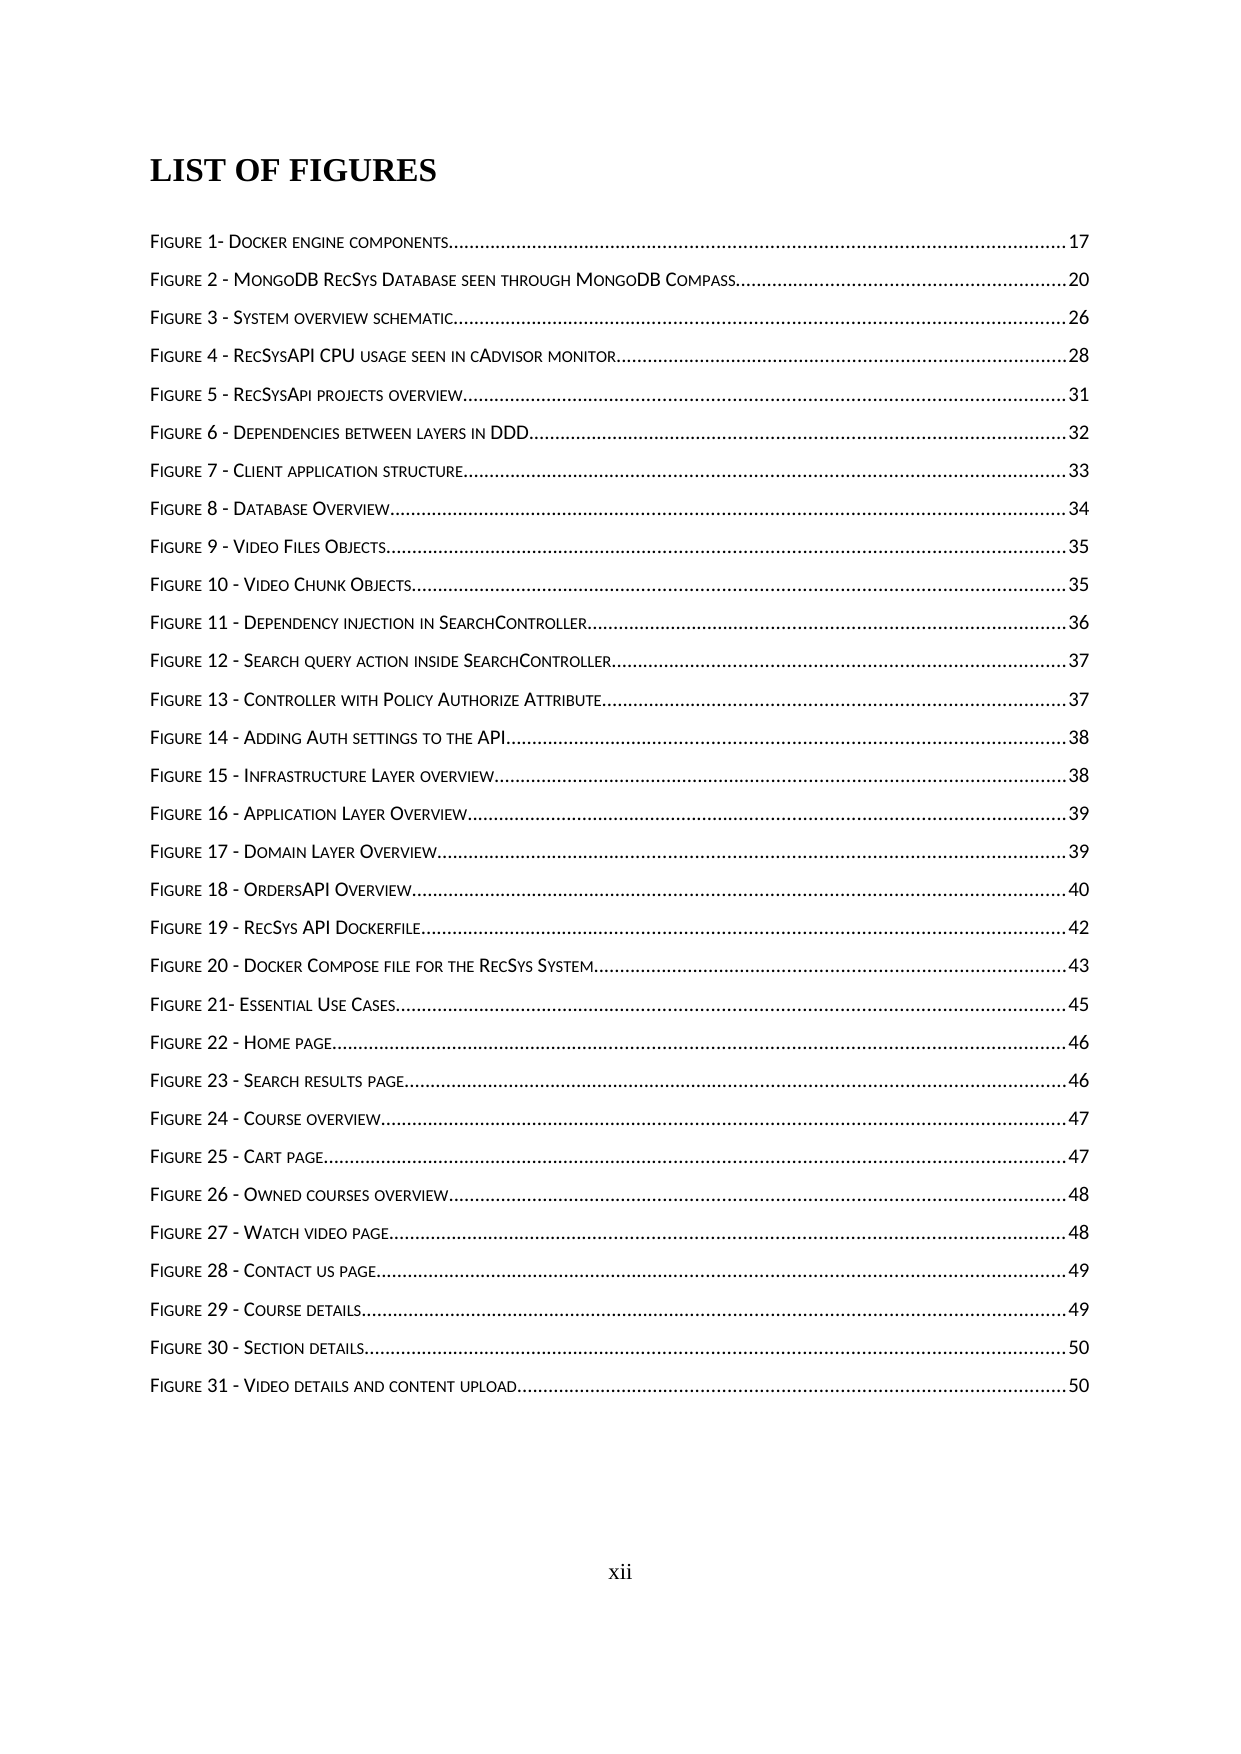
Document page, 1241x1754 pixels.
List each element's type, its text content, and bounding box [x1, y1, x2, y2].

text Figure 28 - Contact us page 49 [150, 1258, 1090, 1283]
text Figure 1- Docker engine components 17 [150, 228, 1090, 254]
text Figure 10 - Video Chunk Objects 35 [150, 571, 1090, 597]
text Figure 25 - Cart page 47 [150, 1143, 1090, 1169]
text Figure 27 - Watch video page 48 [150, 1219, 1090, 1245]
text Figure 18 - OrdersAPI Overview 40 [150, 876, 1090, 902]
text Figure 29 - Course details 49 [150, 1296, 1090, 1321]
text Figure 26 - Owned courses overview 48 [150, 1181, 1090, 1207]
text Figure 21- Essential Use Cases 45 [150, 991, 1090, 1016]
text Figure 11 - Dependency injection in SearchController 36 [150, 609, 1090, 635]
text Figure 4 - RecSysAPI CPU usage seen in cAdvisor monitor 28 [150, 343, 1090, 368]
text Figure 16 - Application Layer Overview 39 [150, 800, 1090, 826]
text Figure 9 - Video Files Objects 35 [150, 533, 1090, 559]
text Figure 8 - Database Overview 34 [150, 495, 1090, 521]
text Figure 15 - Infrastructure Layer overview 38 [150, 762, 1090, 787]
text Figure 30 - Section details 50 [150, 1334, 1090, 1359]
text Figure 3 - System overview schematic 26 [150, 304, 1090, 330]
text Figure 17 - Domain Layer Overview 39 [150, 838, 1090, 864]
text Figure 22 - Home page 46 [150, 1029, 1090, 1054]
text LIST OF FIGURES [150, 150, 1090, 188]
text Figure 2 - MongoDB RecSys Database seen through MongoDB Compass 20 [150, 266, 1090, 292]
text Figure 31 - Video details and content upload 50 [150, 1372, 1090, 1397]
text Figure 23 - Search results page 46 [150, 1067, 1090, 1092]
text Figure 7 - Client application structure 33 [150, 457, 1090, 482]
text Figure 14 - Adding Auth settings to the API 38 [150, 724, 1090, 749]
text Figure 24 - Course overview 47 [150, 1105, 1090, 1131]
text Figure 20 - Docker Compose file for the RecSys System 43 [150, 953, 1090, 978]
text Figure 5 - RecSysApi projects overview 31 [150, 381, 1090, 406]
text Figure 6 - Dependencies between layers in DDD 32 [150, 419, 1090, 444]
text Figure 19 - RecSys API Dockerfile 42 [150, 914, 1090, 940]
text Figure 12 - Search query action inside SearchController 37 [150, 648, 1090, 673]
text Figure 13 - Controller with Policy Authorize Attribute 37 [150, 686, 1090, 711]
